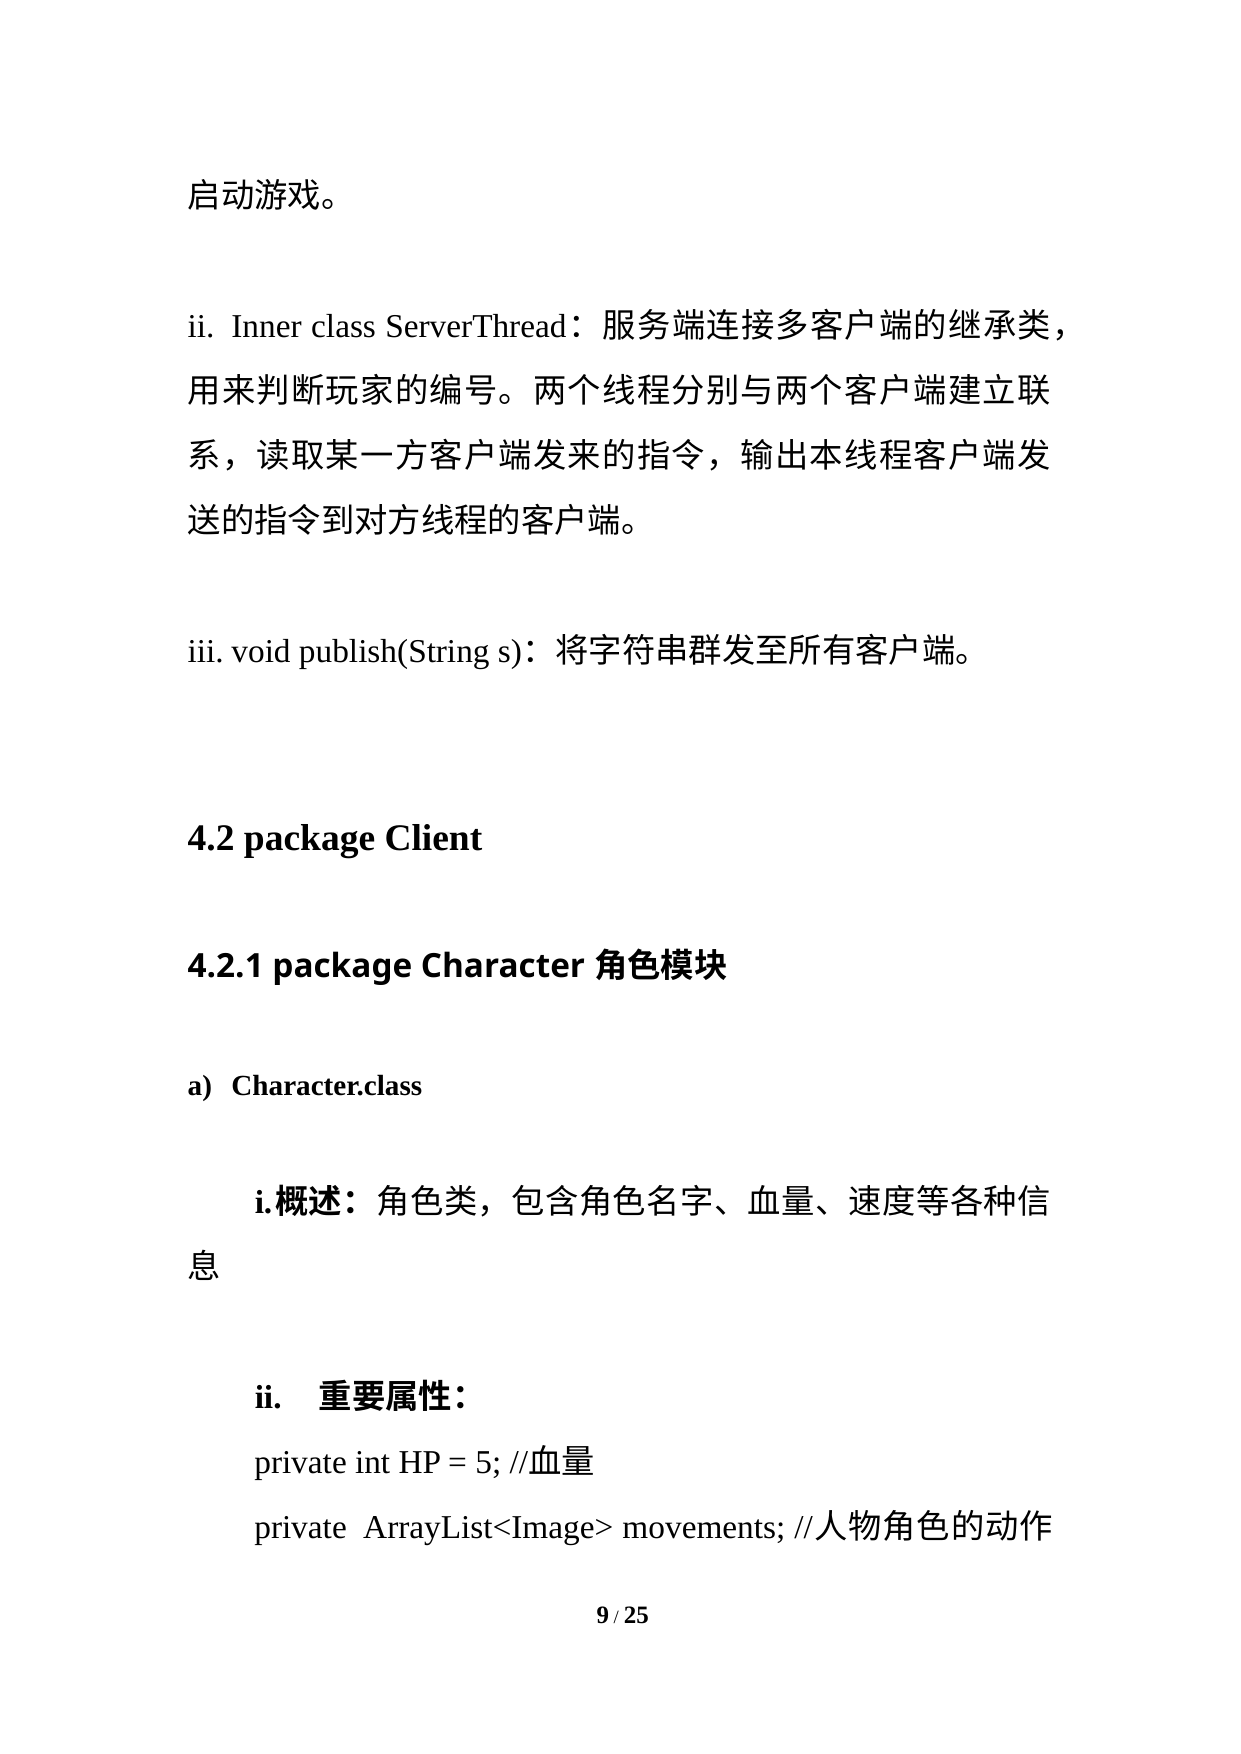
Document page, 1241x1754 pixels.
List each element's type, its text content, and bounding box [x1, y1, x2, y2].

subtitle 4.2.1 package Character 角色模块 [187, 930, 1053, 995]
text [187, 160, 1053, 225]
text ii. Inner class ServerThread：服务端连接多客户端的继承类，用来判断玩家的编号。两个线程分别与两个客户端建立联系，读取某一方客户端发来的指令，输出本线程客户端发送的指令到对方线程的客户端。 [187, 290, 1053, 550]
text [187, 1492, 1053, 1557]
text iii. void publish(String s)：将字符串群发至所有客户端。 [187, 615, 1053, 680]
text i. 概述：角色类，包含角色名字、血量、速度等各种信息 [187, 1167, 1053, 1297]
text private int HP = 5; //血量 [187, 1427, 1053, 1492]
subtitle 4.2 package Client [187, 805, 1053, 870]
text ii. 重要属性： [187, 1362, 1053, 1427]
subtitle a) Character.class [187, 1053, 1053, 1118]
